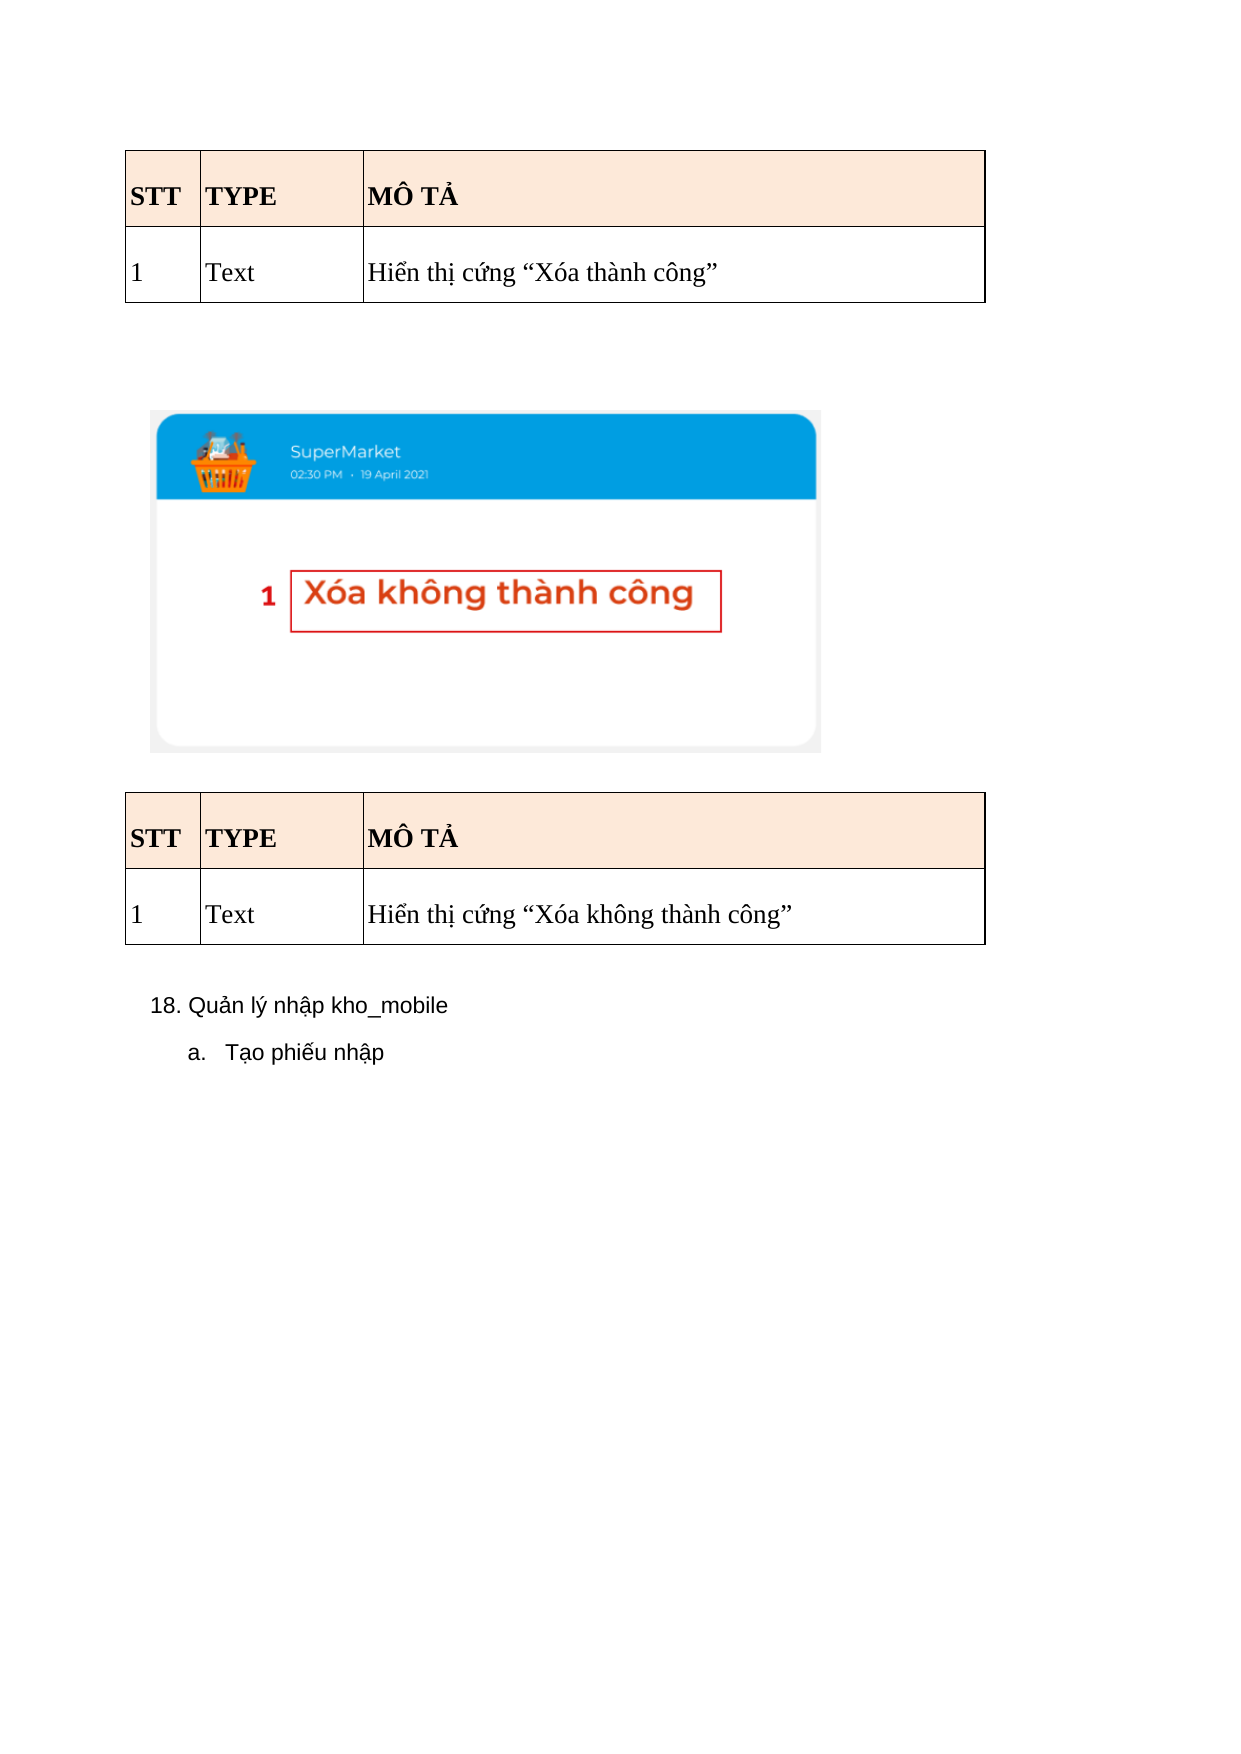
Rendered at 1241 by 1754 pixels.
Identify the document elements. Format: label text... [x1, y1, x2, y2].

table_header TYPE [201, 151, 363, 226]
table_cell Text [201, 227, 363, 302]
table_cell Text [201, 869, 363, 944]
table_cell 1 [126, 869, 200, 944]
list Tạo phiếu nhập [187, 1039, 1090, 1065]
table_cell 1 [126, 227, 200, 302]
table_header MÔ TẢ [364, 151, 984, 226]
table_header MÔ TẢ [364, 793, 984, 868]
table_cell Hiển thị cứng “Xóa thành công” [364, 227, 984, 302]
table_header STT [126, 151, 200, 226]
text 18. Quản lý nhập kho_mobile [150, 992, 1090, 1018]
table_header TYPE [201, 793, 363, 868]
table_header STT [126, 793, 200, 868]
picture [150, 410, 822, 753]
table_cell Hiển thị cứng “Xóa không thành công” [364, 869, 984, 944]
